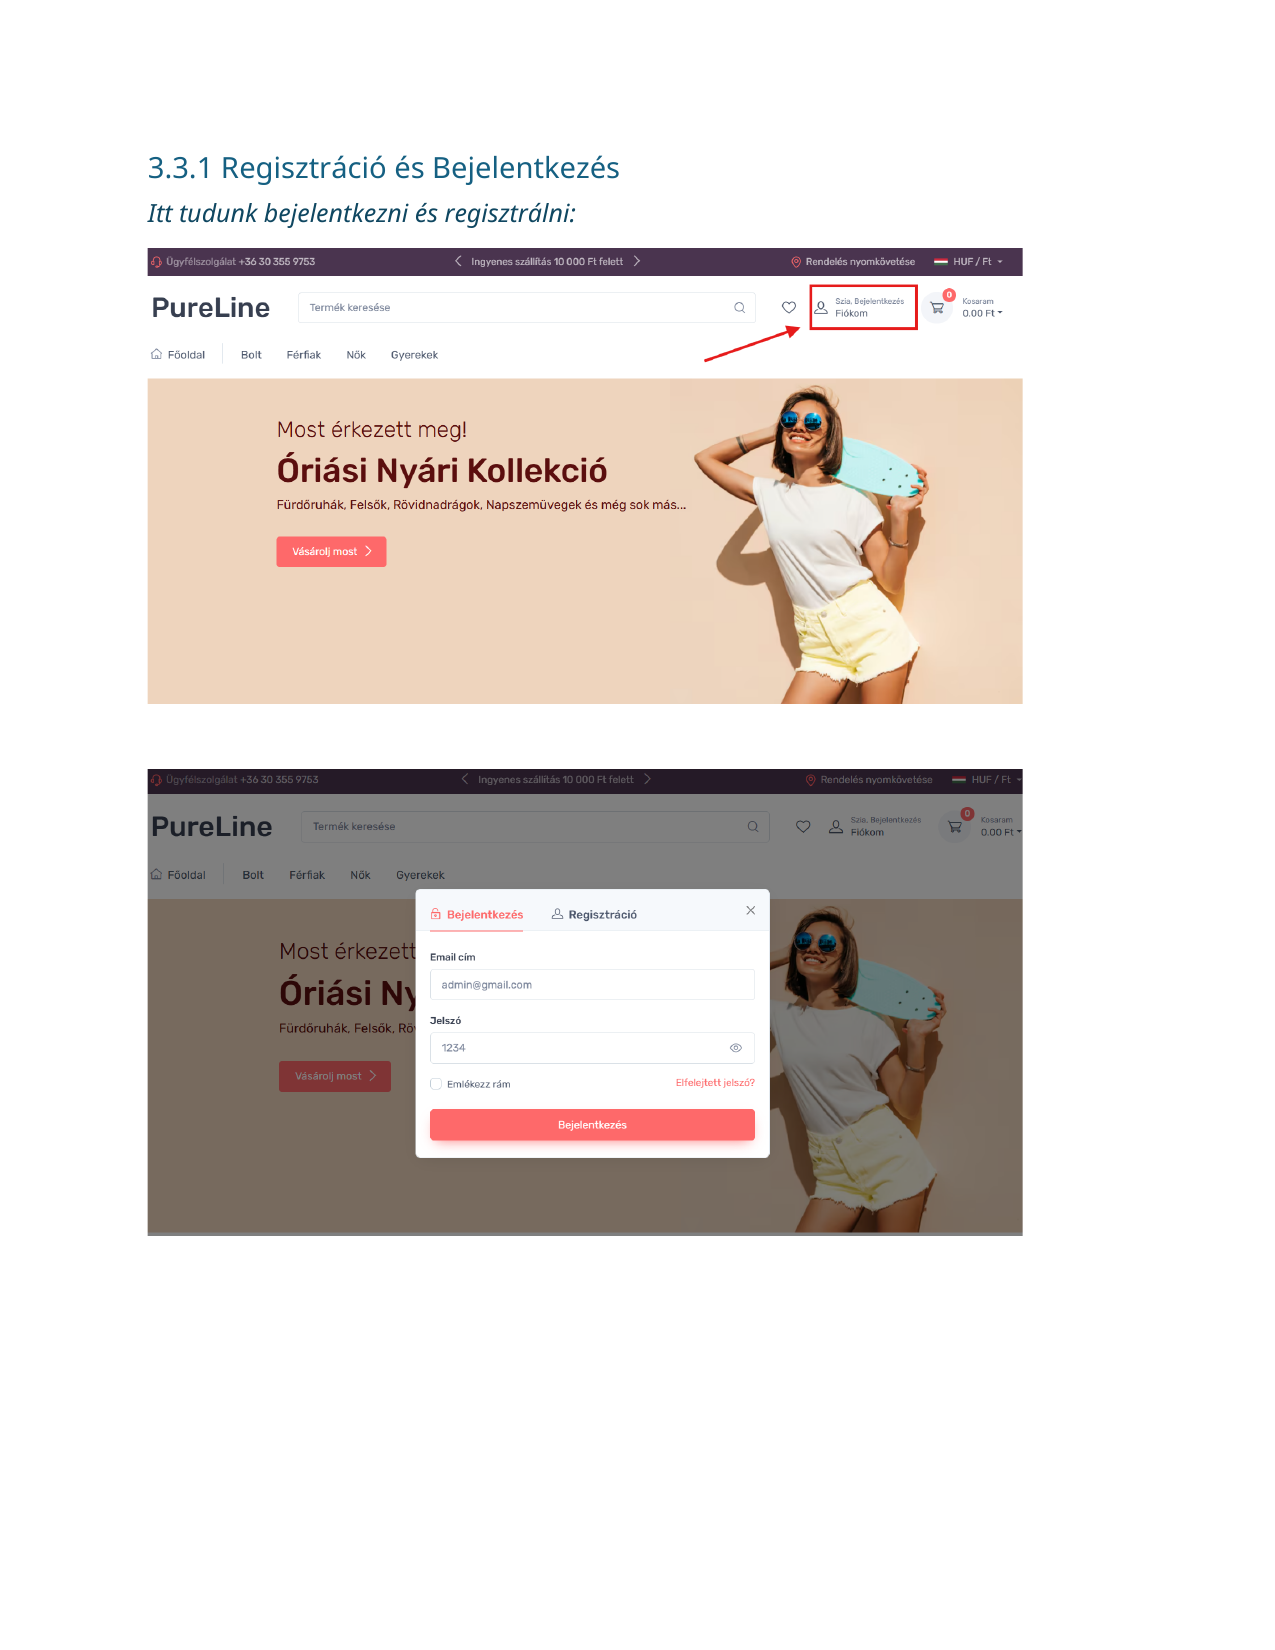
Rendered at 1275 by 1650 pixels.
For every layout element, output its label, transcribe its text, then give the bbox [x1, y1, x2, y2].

picture [147, 769, 1023, 1236]
picture [147, 248, 1023, 751]
subtitle Itt tudunk bejelentkezni és regisztrálni: [148, 196, 1127, 230]
subtitle 3.3.1 Regisztráció és Bejelentkezés [148, 148, 1127, 187]
